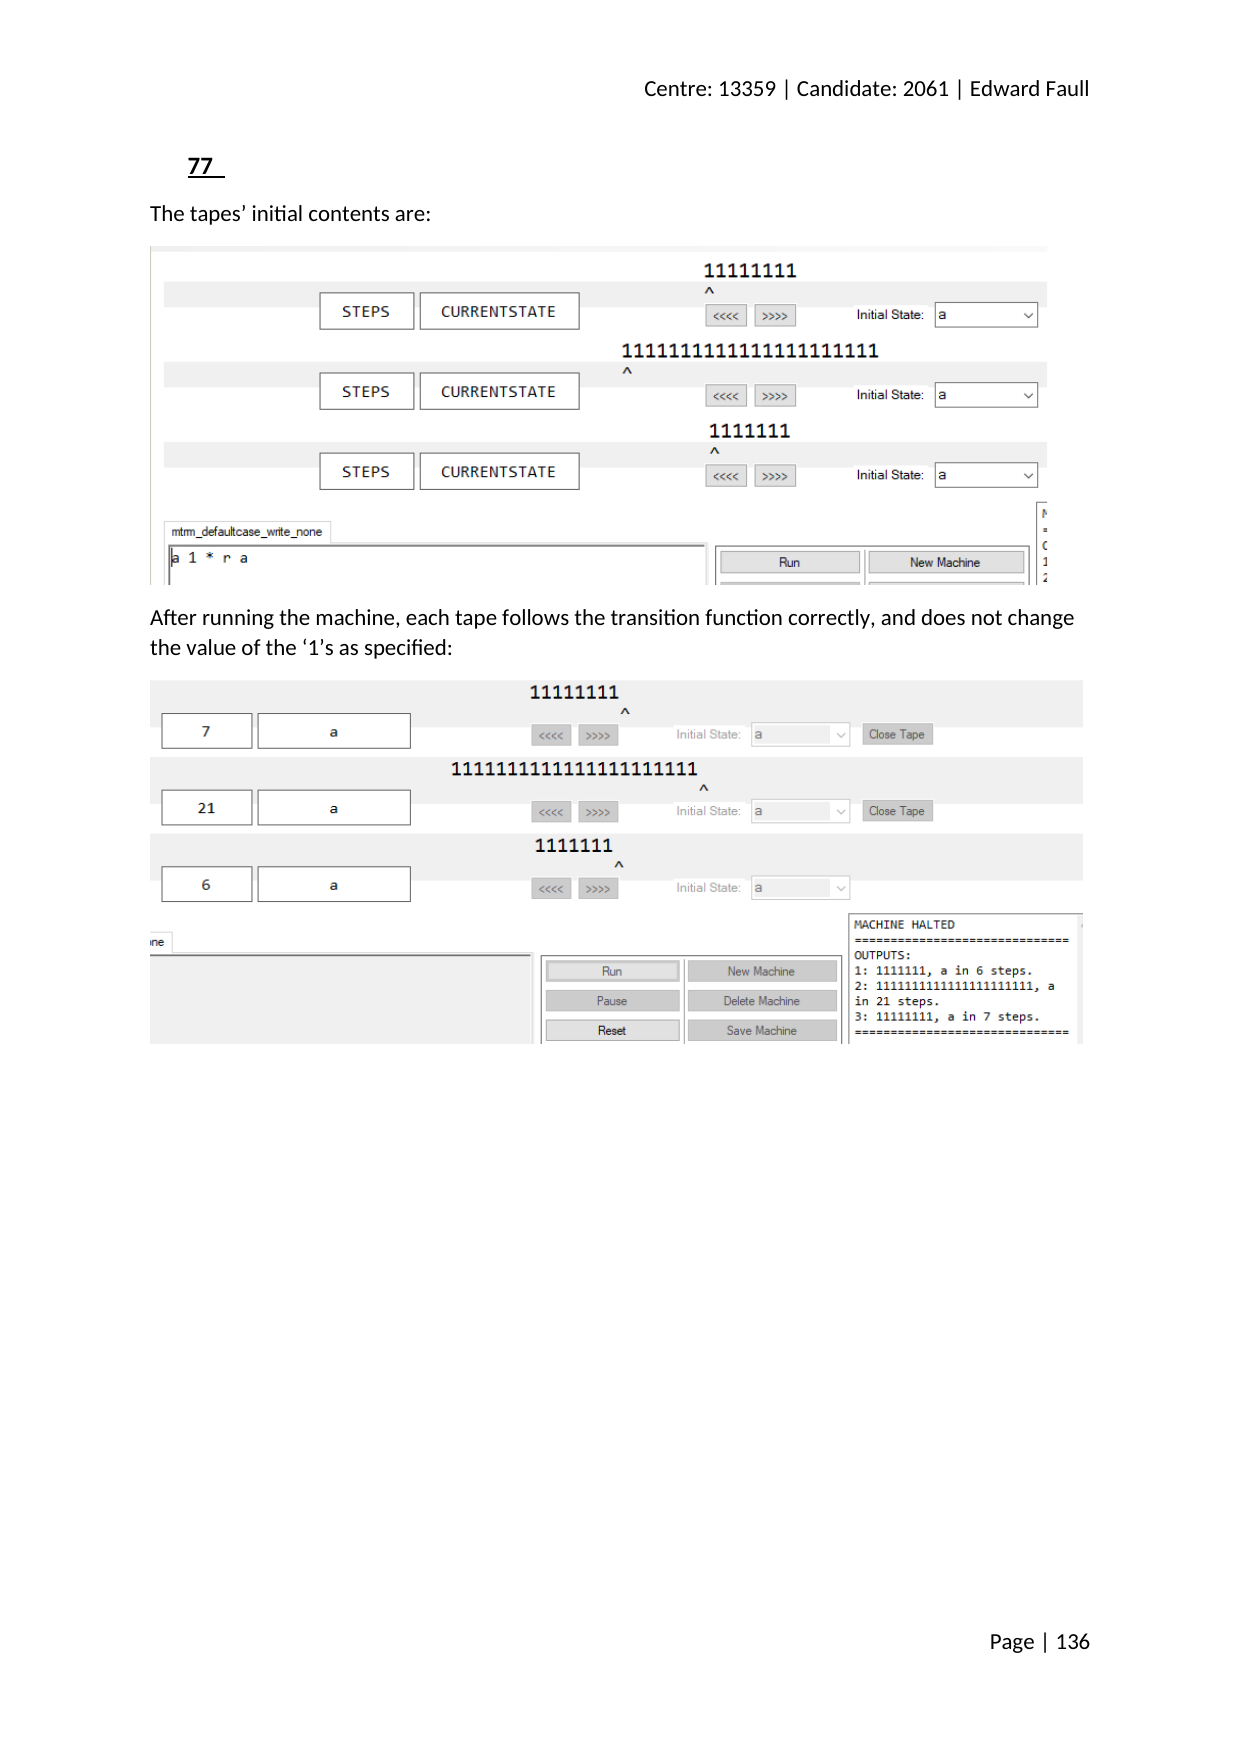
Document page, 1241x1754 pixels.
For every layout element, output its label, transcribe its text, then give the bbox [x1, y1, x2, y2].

text The tapes’ initial contents are: [150, 199, 1090, 227]
text After running the machine, each tape follows the transition function correctly, and does not change the value of the ‘1’s as specified: [150, 603, 1090, 661]
picture [150, 246, 1048, 585]
picture [150, 680, 1083, 1044]
